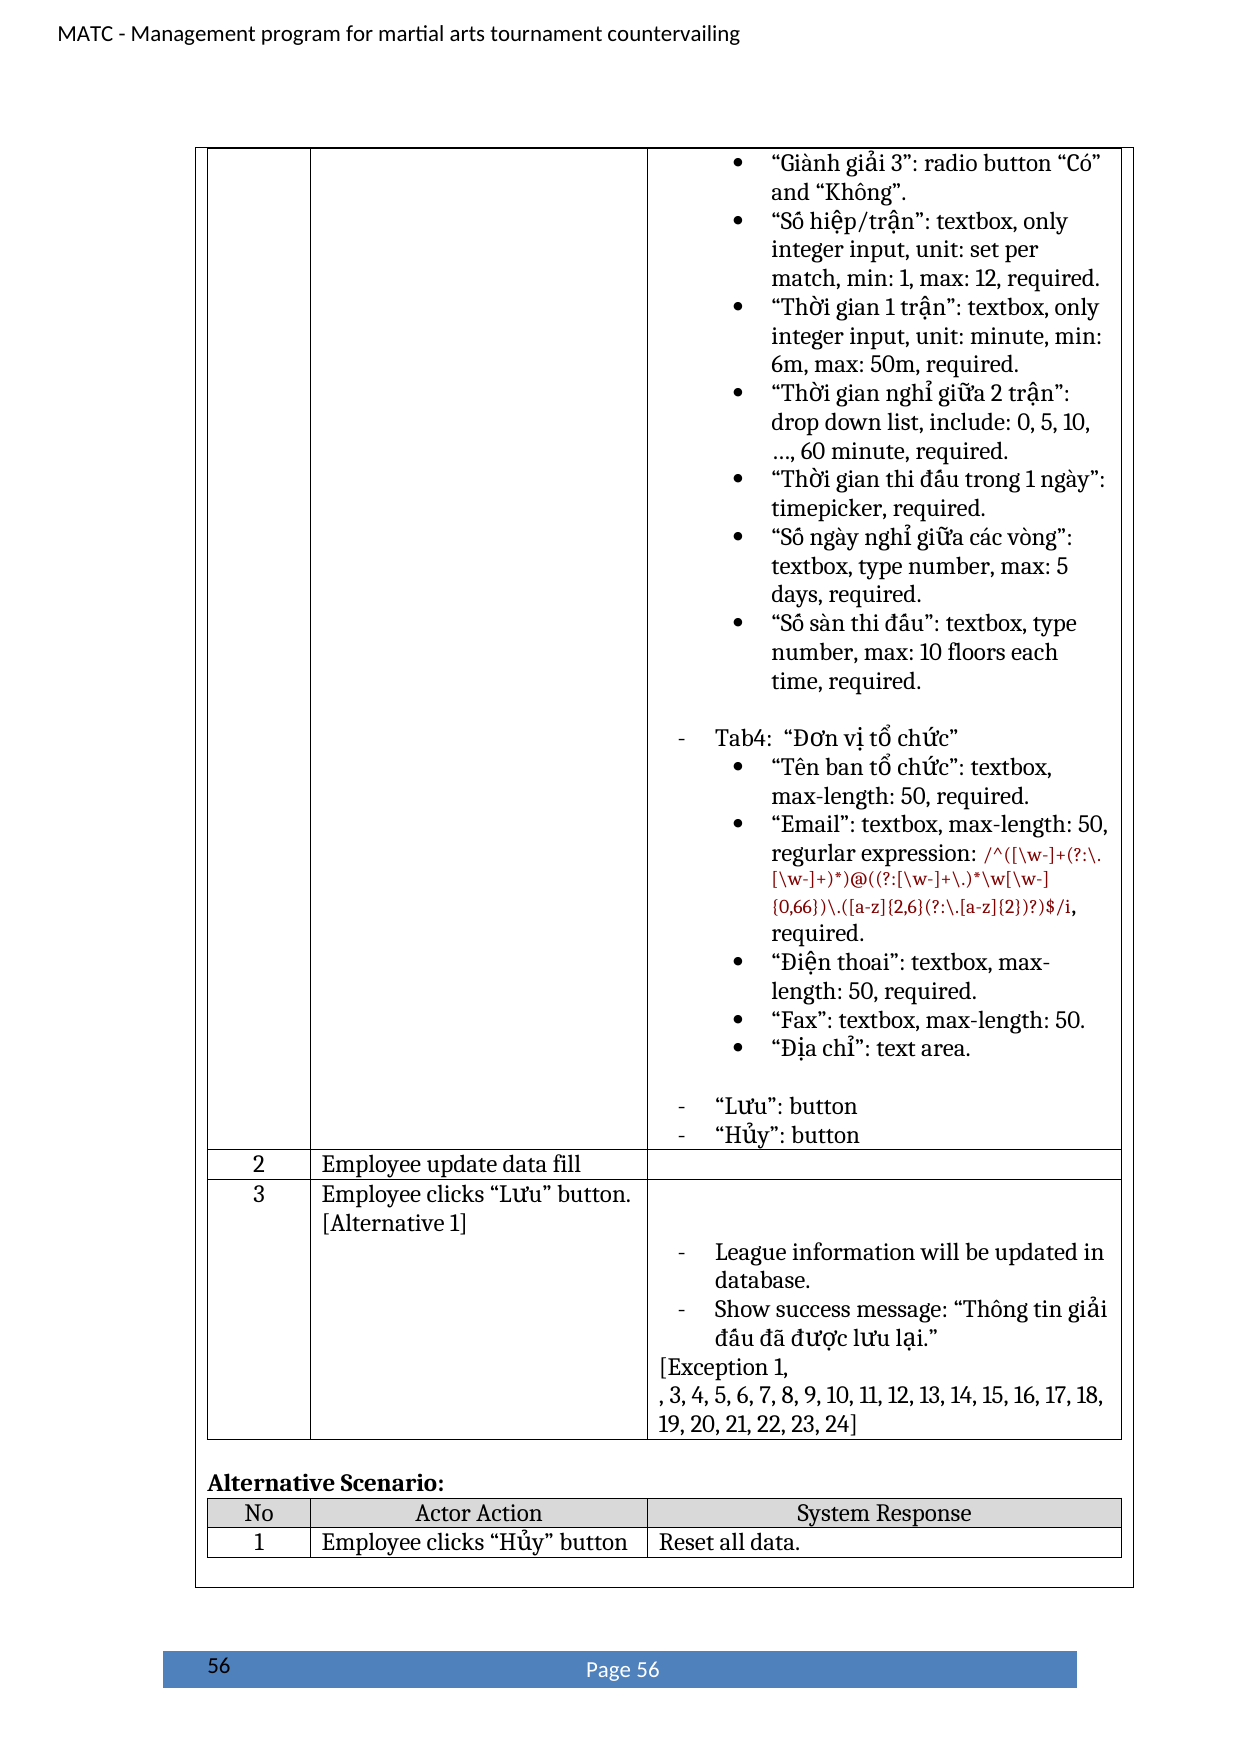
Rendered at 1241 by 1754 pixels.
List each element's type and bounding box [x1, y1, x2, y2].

table_cell [196, 148, 1133, 1587]
